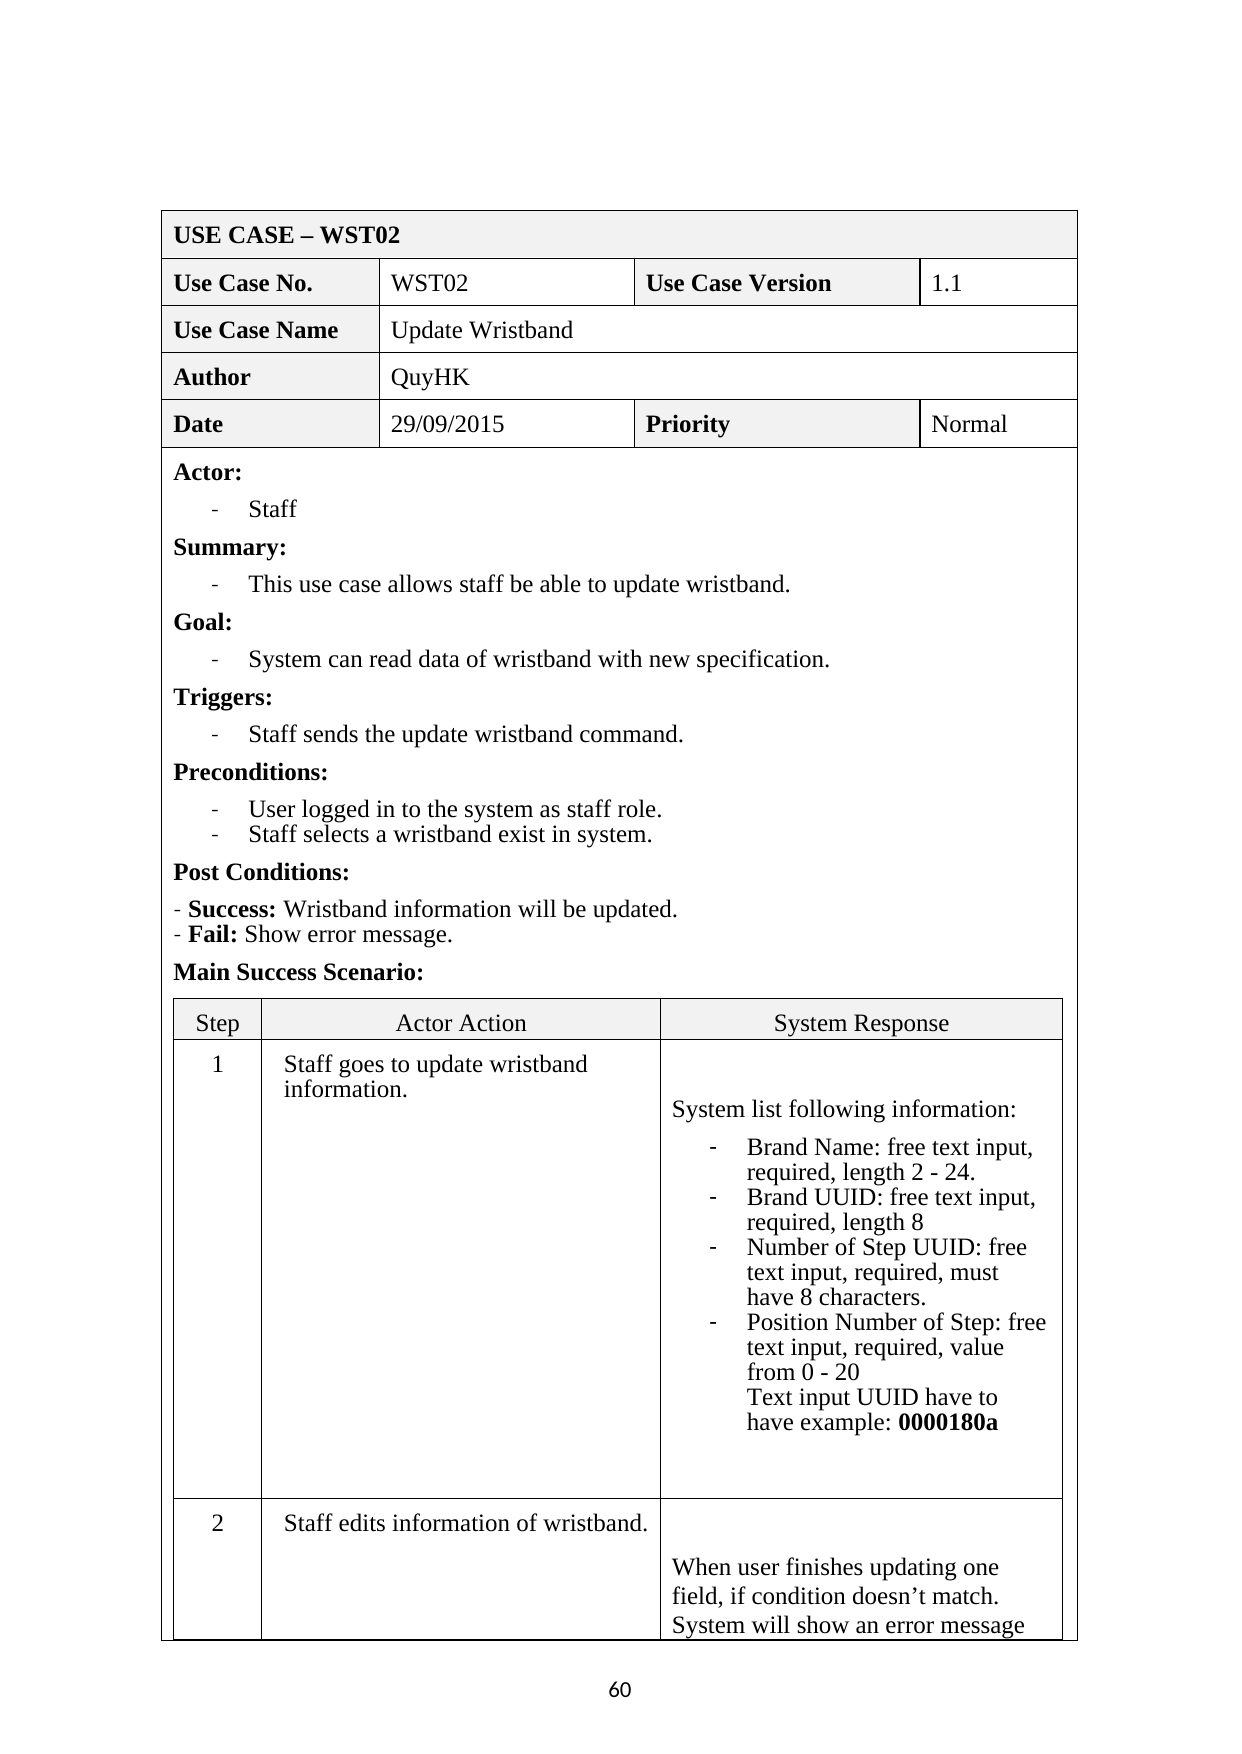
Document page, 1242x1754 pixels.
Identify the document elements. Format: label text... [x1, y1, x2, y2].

table_cell Normal [921, 400, 1077, 447]
table_cell WST02 [380, 259, 634, 305]
table_cell Priority [635, 400, 919, 447]
table_cell Date [162, 400, 379, 447]
table_cell Update Wristband [380, 306, 1077, 352]
table_cell Use Case No. [162, 259, 379, 305]
table_cell Author [162, 353, 379, 399]
table_cell 29/09/2015 [380, 400, 634, 447]
table_cell 1.1 [921, 259, 1077, 305]
table_cell Use Case Version [635, 259, 919, 305]
table_header USE CASE – WST02 [162, 211, 1077, 257]
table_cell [162, 448, 1077, 1639]
table_cell QuyHK [380, 353, 1077, 399]
table_cell Use Case Name [162, 306, 379, 352]
